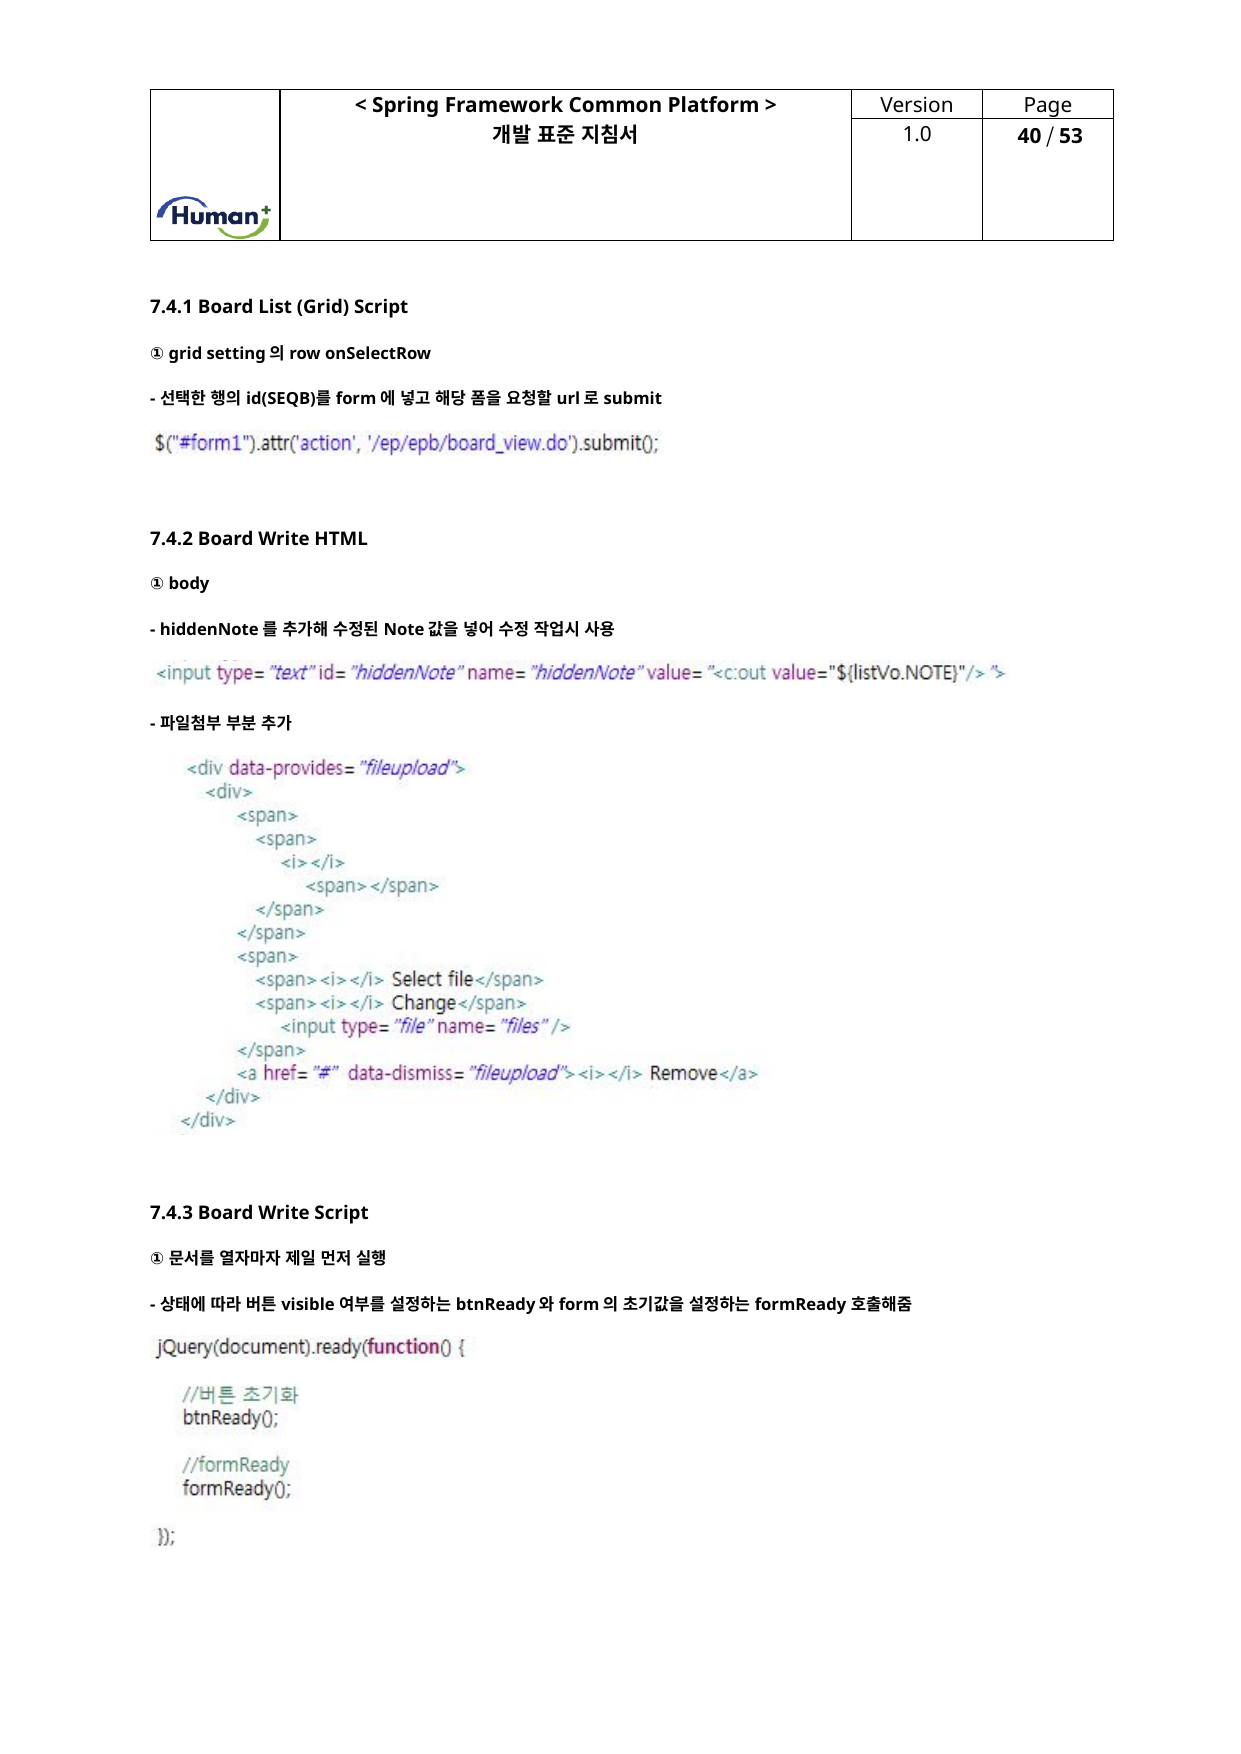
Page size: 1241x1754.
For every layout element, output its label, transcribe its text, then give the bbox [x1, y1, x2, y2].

text ① grid setting의 row onSelectRow [150, 340, 1090, 364]
text 7.4.1 Board List (Grid) Script [150, 293, 1090, 319]
picture [150, 430, 668, 462]
text - hiddenNote를 추가해 수정된 Note값을 넣어 수정 작업시 사용 [150, 616, 1090, 640]
picture [154, 194, 272, 240]
text ① body [150, 572, 1090, 595]
text - 선택한 행의 id(SEQB)를 form에 넣고 해당 폼을 요청할 url로 submit [150, 385, 1090, 409]
picture [150, 1335, 479, 1549]
picture [150, 660, 1010, 686]
text 7.4.3 Board Write Script [150, 1199, 1090, 1224]
picture [150, 755, 993, 1135]
text - 상태에 따라 버튼 visible 여부를 설정하는 btnReady와 form의 초기값을 설정하는 formReady 호출해줌 [150, 1291, 1090, 1315]
text 7.4.2 Board Write HTML [150, 526, 1090, 551]
text ① 문서를 열자마자 제일 먼저 실행 [150, 1245, 1090, 1270]
text - 파일첨부 부분 추가 [150, 710, 1090, 734]
